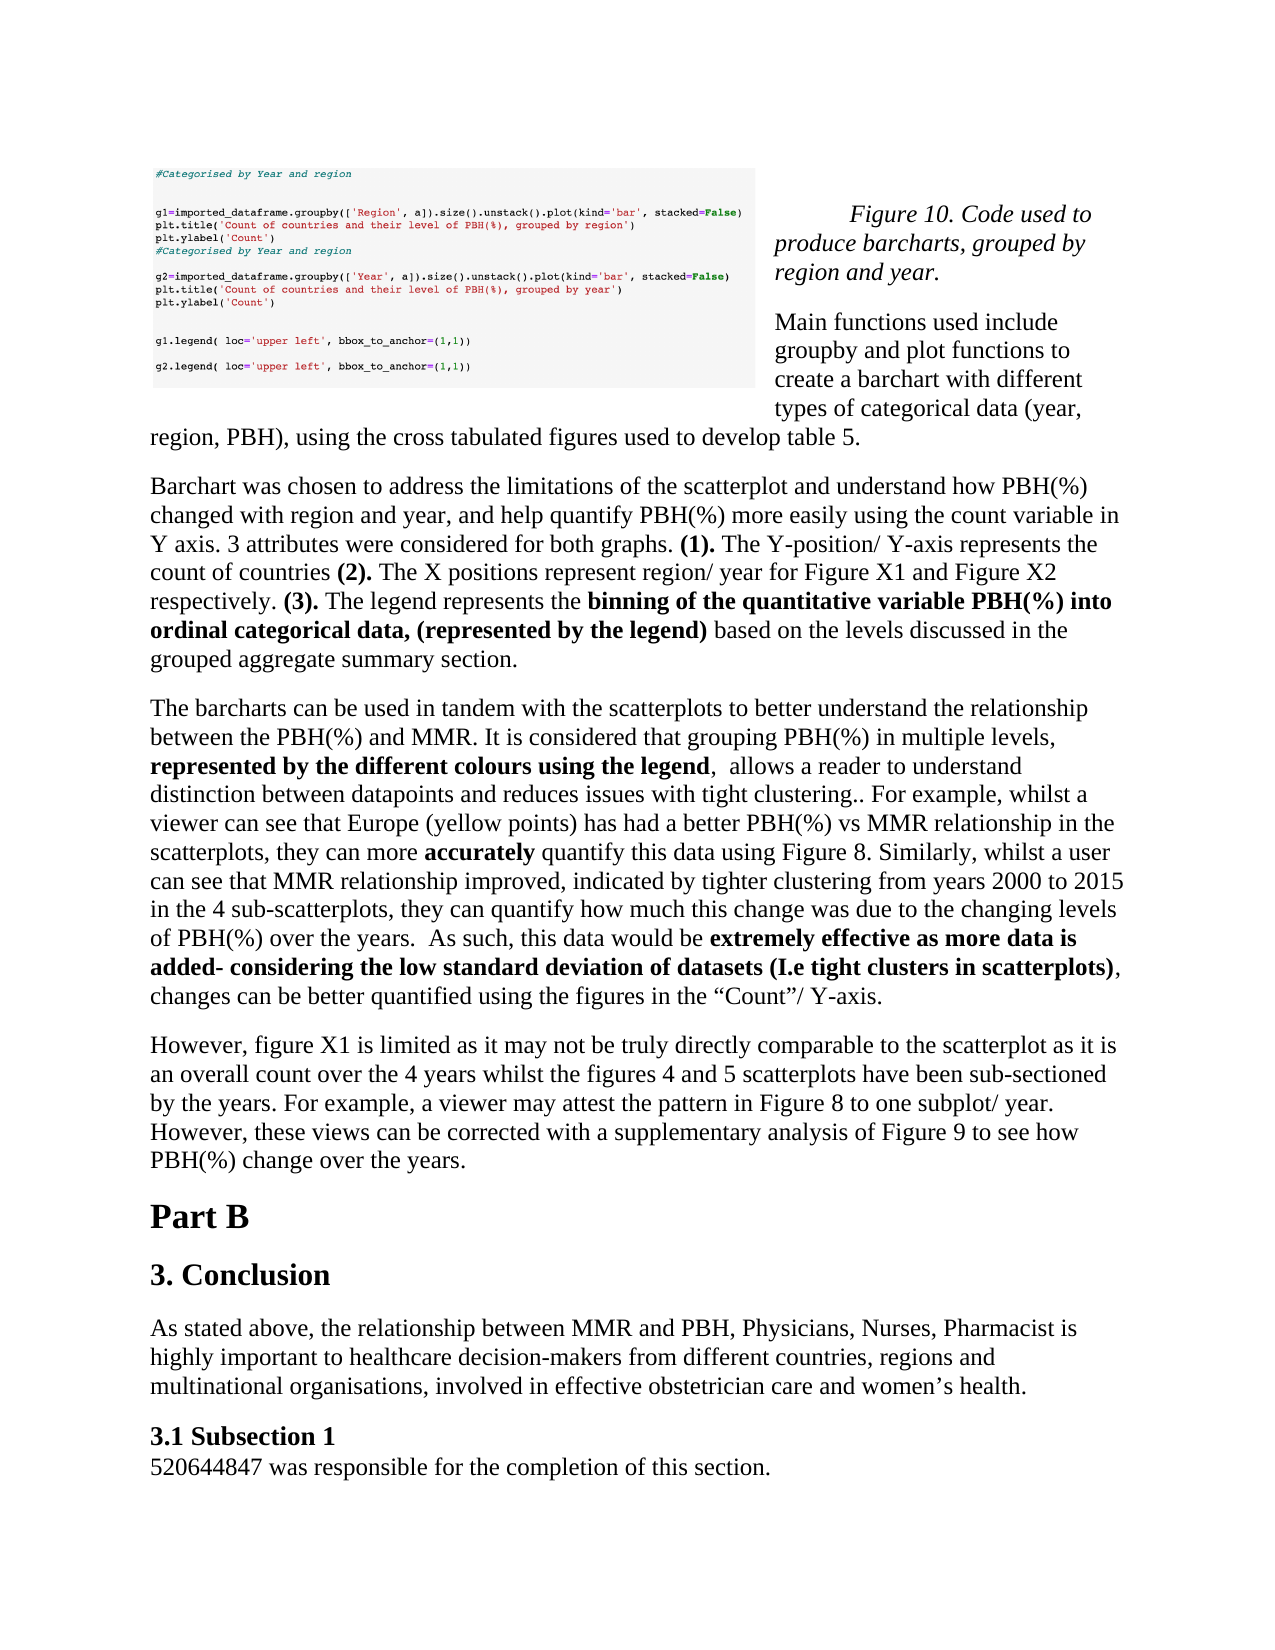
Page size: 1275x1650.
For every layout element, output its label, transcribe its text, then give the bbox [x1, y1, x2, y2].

subtitle 3. Conclusion [150, 1257, 1125, 1293]
text Main functions used include groupby and plot functions to create a barchart with different types of categorical data (year, region, PBH), using the cross tabulated figures used to develop table 5. [150, 307, 1125, 450]
picture [153, 168, 756, 388]
subtitle 3.1 Subsection 1 [150, 1421, 1125, 1452]
text Figure 10. Code used to produce barcharts, grouped by region and year. [756, 199, 1125, 286]
subtitle Part B [150, 1195, 1125, 1236]
text However, figure X1 is limited as it may not be truly directly comparable to the scatterplot as it is an overall count over the 4 years whilst the figures 4 and 5 scatterplots have been sub-sectioned by the years. For example, a viewer may attest the pattern in Figure 8 to one subplot/ year. However, these views can be corrected with a supplementary analysis of Figure 9 to see how PBH(%) change over the years. [150, 1030, 1125, 1174]
text Barchart was chosen to address the limitations of the scatterplot and understand how PBH(%) changed with region and year, and help quantify PBH(%) more easily using the count variable in Y axis. 3 attributes were considered for both graphs. (1). The Y-position/ Y-axis represents the count of countries (2). The X positions represent region/ year for Figure X1 and Figure X2 respectively. (3). The legend represents the binning of the quantitative variable PBH(%) into ordinal categorical data, (represented by the legend) based on the levels discussed in the grouped aggregate summary section. [150, 471, 1125, 672]
text 520644847 was responsible for the completion of this section. [150, 1452, 1125, 1480]
text As stated above, the relationship between MMR and PBH, Physicians, Nurses, Pharmacist is highly important to healthcare decision-makers from different countries, regions and multinational organisations, involved in effective obstetrician care and women’s health. [150, 1313, 1125, 1400]
text The barcharts can be used in tandem with the scatterplots to better understand the relationship between the PBH(%) and MMR. It is considered that grouping PBH(%) in multiple levels, represented by the different colours using the legend, allows a reader to understand distinction between datapoints and reduces issues with tight clustering.. For example, whilst a viewer can see that Europe (yellow points) has had a better PBH(%) vs MMR relationship in the scatterplots, they can more accurately quantify this data using Figure 8. Similarly, whilst a user can see that MMR relationship improved, indicated by tighter clustering from years 2000 to 2015 in the 4 sub-scatterplots, they can quantify how much this change was due to the changing levels of PBH(%) over the years. As such, this data would be extremely effective as more data is added- considering the low standard deviation of datasets (I.e tight clusters in scatterplots), changes can be better quantified using the figures in the “Count”/ Y-axis. [150, 693, 1125, 1009]
